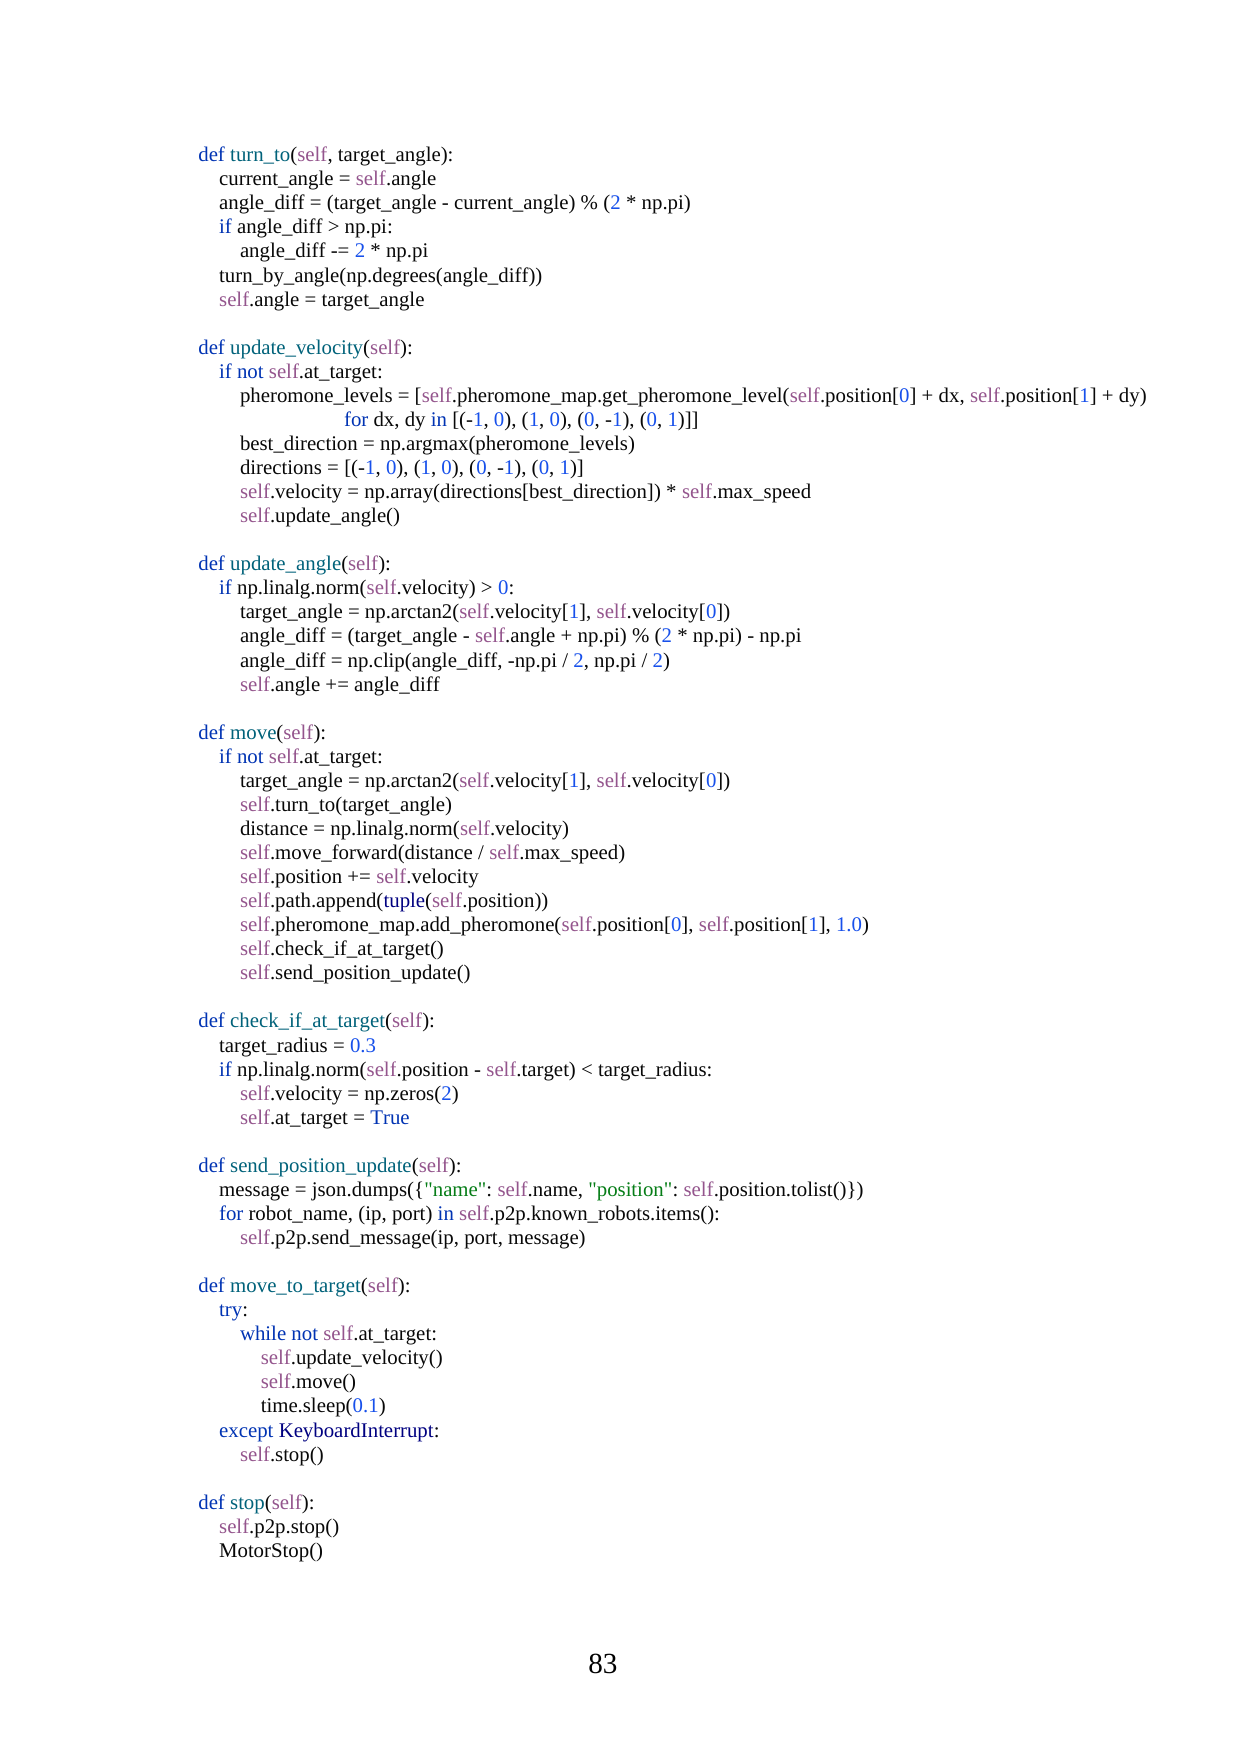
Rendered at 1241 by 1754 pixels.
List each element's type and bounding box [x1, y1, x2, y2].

picture [352, 1017, 359, 1025]
picture [242, 563, 247, 572]
picture [362, 1162, 366, 1172]
picture [236, 344, 240, 354]
picture [242, 347, 247, 356]
picture [368, 1165, 373, 1174]
picture [397, 1160, 401, 1171]
picture [280, 1165, 285, 1174]
picture [287, 1280, 291, 1291]
picture [236, 560, 240, 570]
picture [242, 151, 246, 161]
text [177, 118, 1152, 1610]
